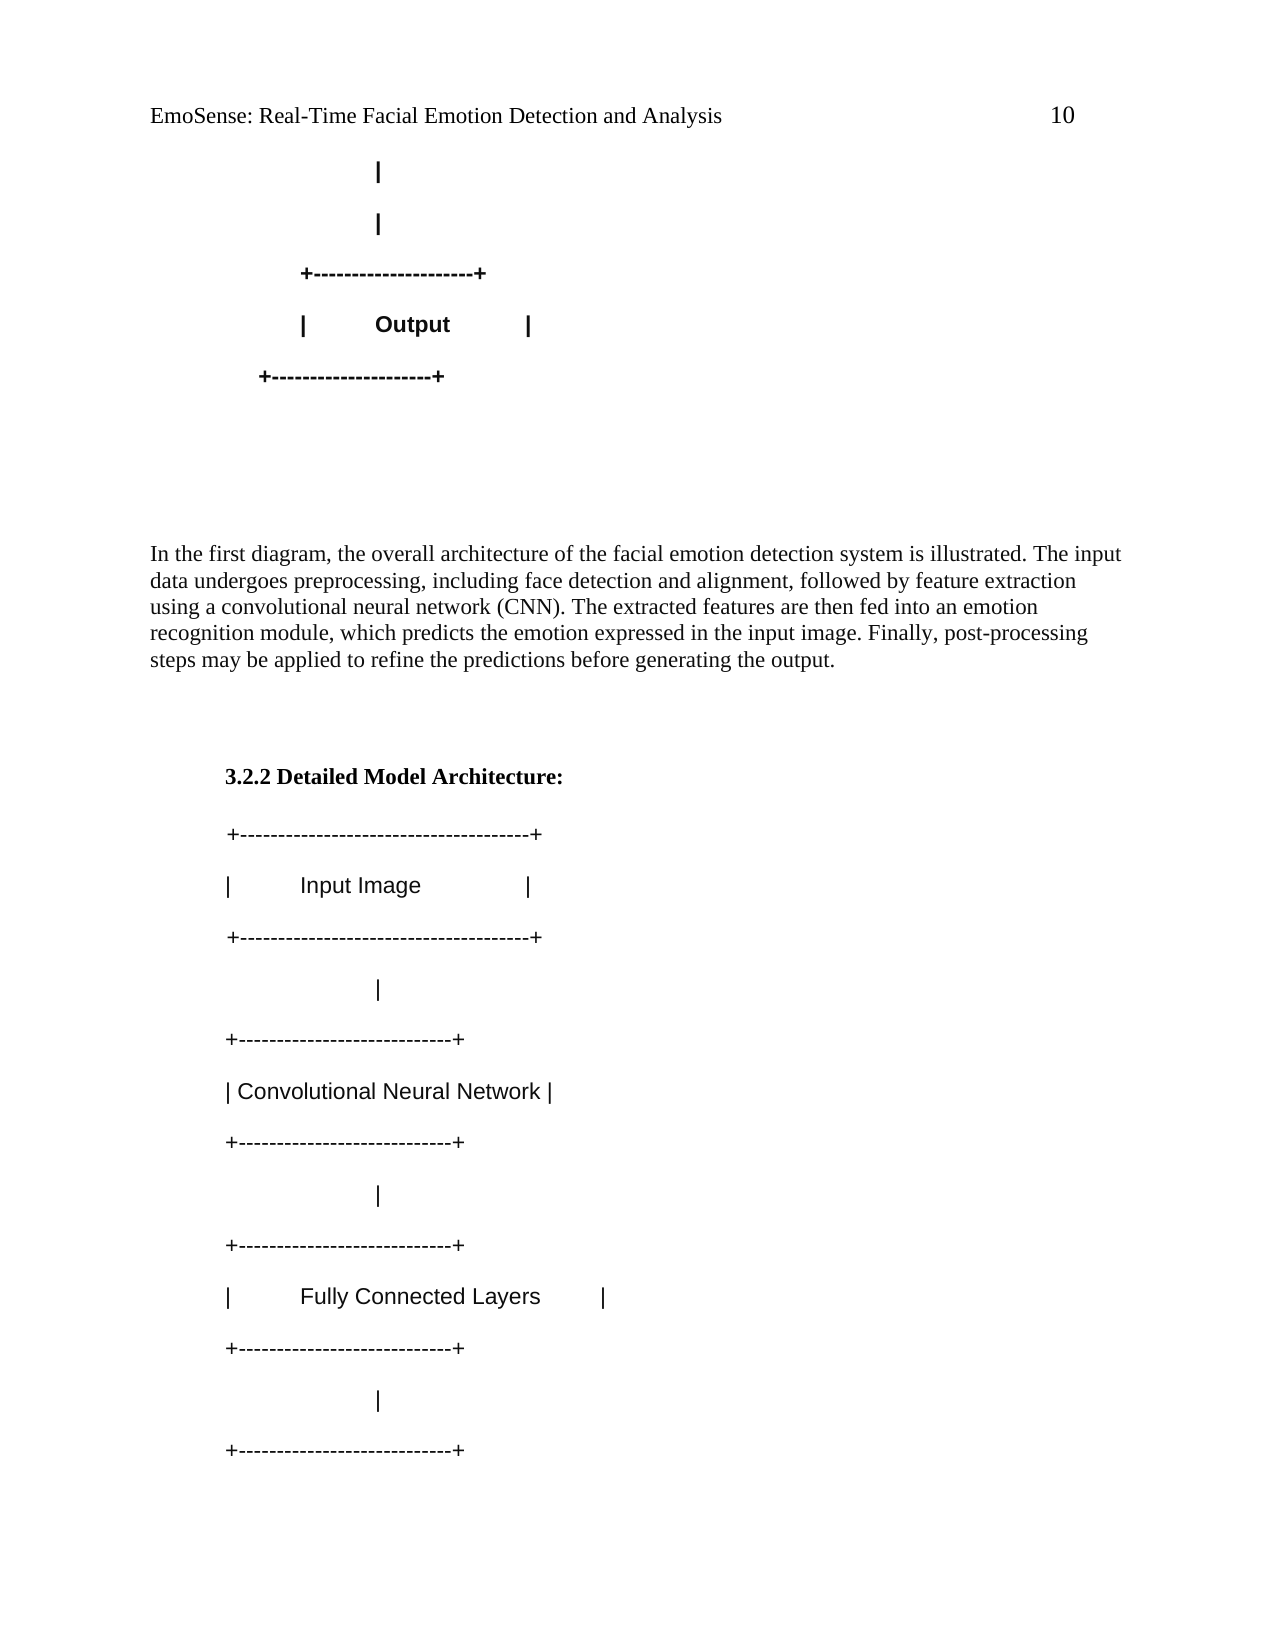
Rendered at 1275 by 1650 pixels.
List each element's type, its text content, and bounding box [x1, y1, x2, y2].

subtitle +--------------------------------------+ [150, 924, 1125, 950]
subtitle | [150, 1181, 1125, 1207]
subtitle +----------------------------+ [150, 1232, 1125, 1258]
subtitle | [150, 209, 1125, 235]
subtitle +---------------------+ [150, 363, 1125, 389]
subtitle | Fully Connected Layers | [150, 1283, 1125, 1309]
subtitle +----------------------------+ [150, 1334, 1125, 1361]
subtitle +---------------------+ [150, 260, 1125, 286]
subtitle | Output | [150, 311, 1125, 338]
subtitle +----------------------------+ [150, 1437, 1125, 1464]
subtitle +----------------------------+ [150, 1129, 1125, 1156]
subtitle +--------------------------------------+ [150, 821, 1125, 847]
subtitle | Input Image | [150, 872, 1125, 899]
subtitle In the first diagram, the overall architecture of the facial emotion detection system is illustrated. The input data undergoes preprocessing, including face detection and alignment, followed by feature extraction using a convolutional neural network (CNN). The extracted features are then fed into an emotion recognition module, which predicts the emotion expressed in the input image. Finally, post-processing steps may be applied to refine the predictions before generating the output. [150, 540, 1125, 672]
subtitle | Convolutional Neural Network | [150, 1078, 1125, 1104]
subtitle +----------------------------+ [150, 1026, 1125, 1053]
subtitle | [150, 1386, 1125, 1412]
subtitle | [150, 157, 1125, 184]
subtitle | [150, 975, 1125, 1001]
subtitle 3.2.2 Detailed Model Architecture: [150, 763, 1125, 790]
